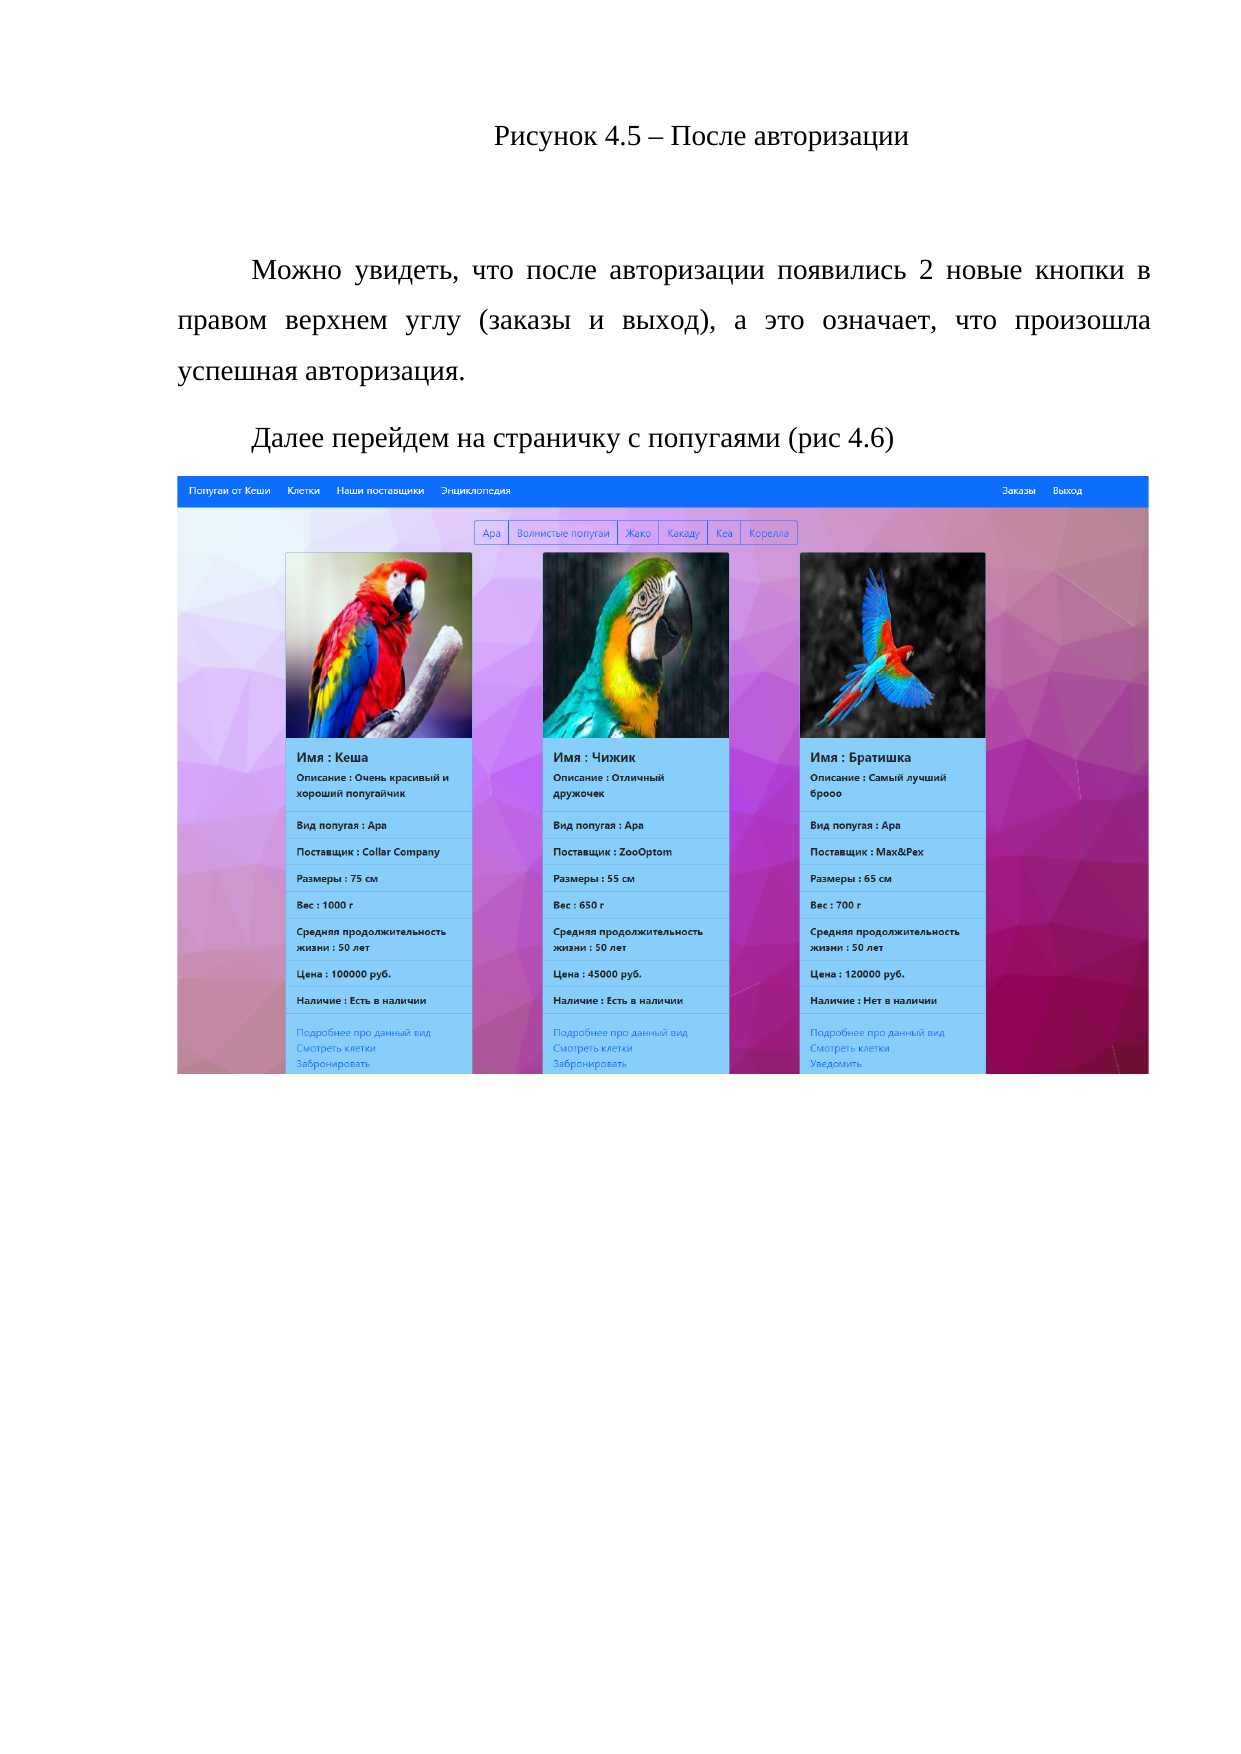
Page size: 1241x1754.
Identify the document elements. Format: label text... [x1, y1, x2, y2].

text Рисунок 4.5 – После авторизации [177, 118, 1152, 152]
text Можно увидеть, что после авторизации появились 2 новые кнопки в правом верхнем углу (заказы и выход), а это означает, что произошла успешная авторизация. [177, 252, 1152, 386]
text Далее перейдем на страничку с попугаями (рис 4.6) [177, 420, 1152, 453]
picture [177, 476, 1148, 1073]
